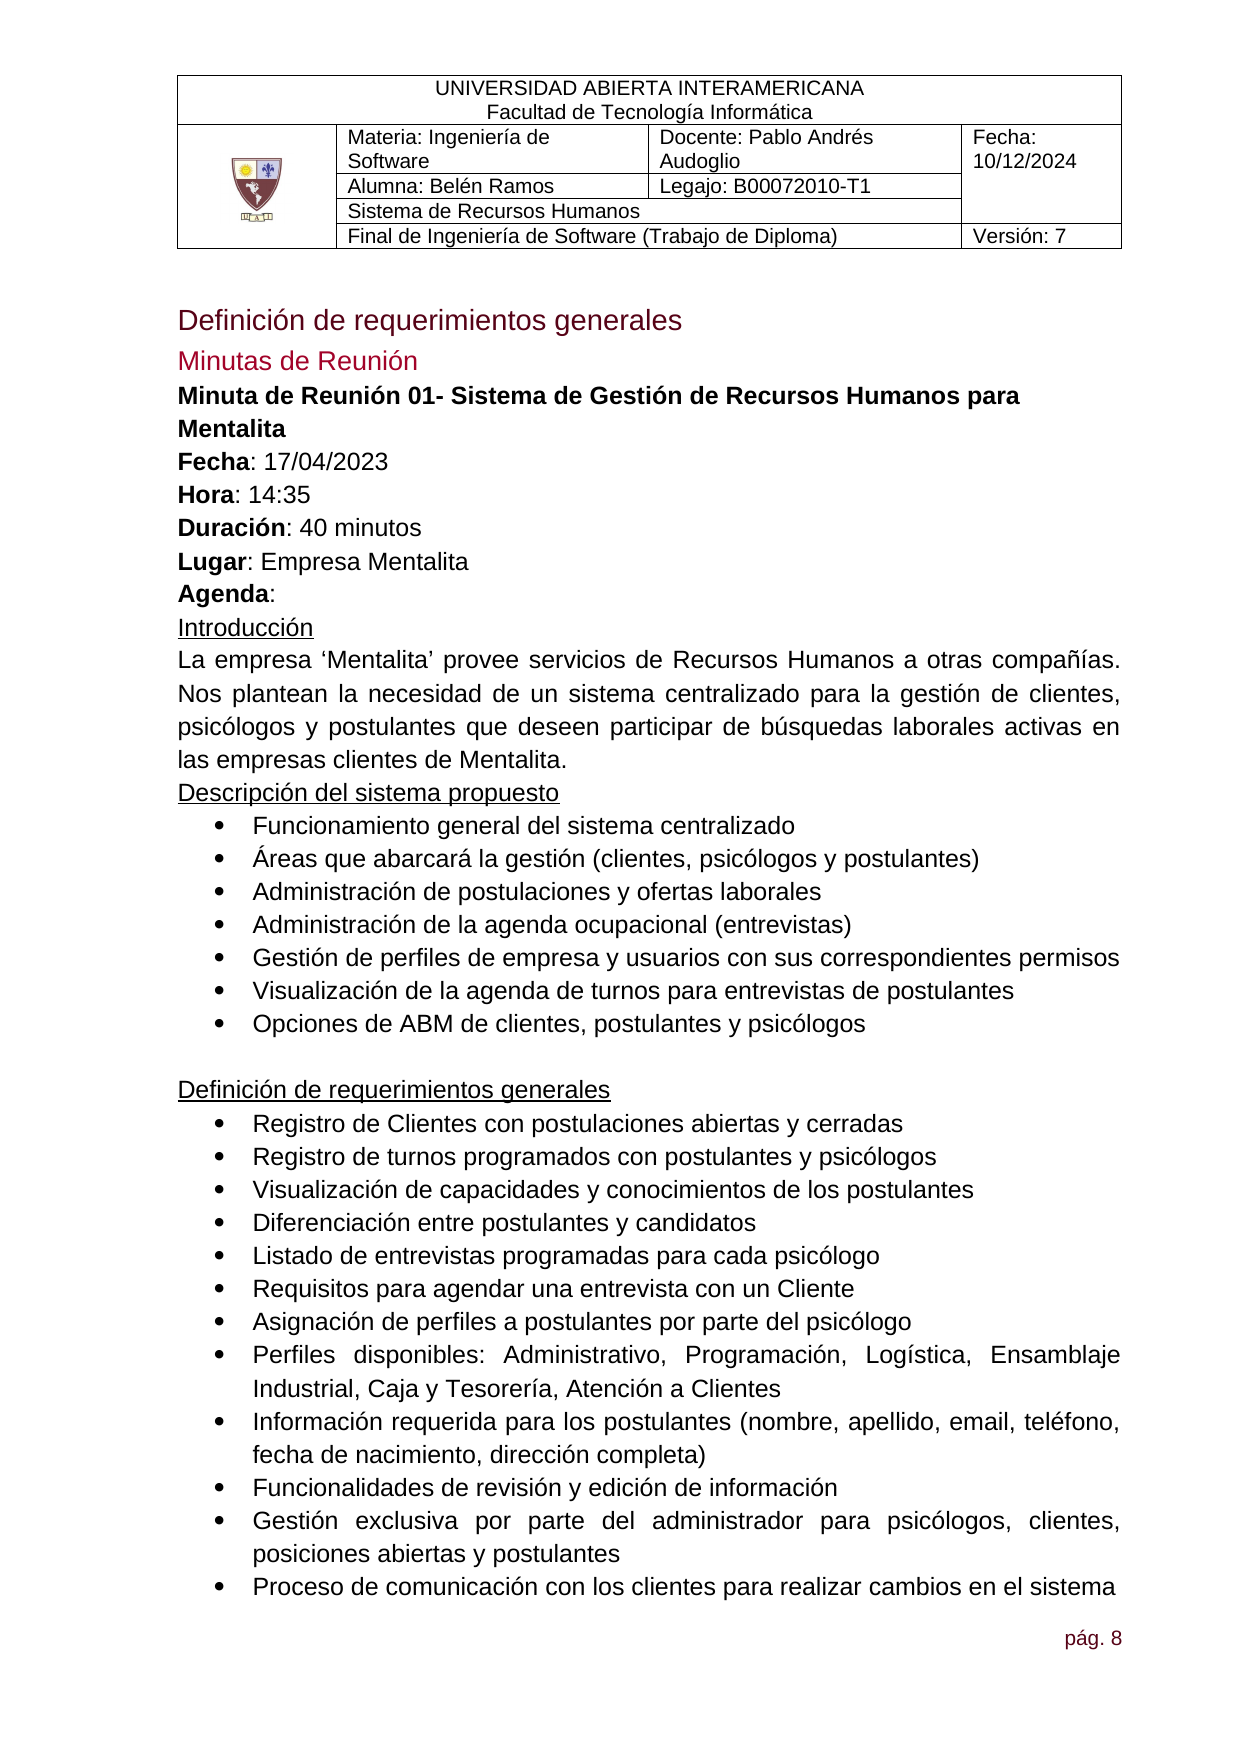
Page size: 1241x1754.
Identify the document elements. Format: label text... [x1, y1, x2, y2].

text Hora: 14:35 [177, 480, 1122, 509]
list Registro de Clientes con postulaciones abiertas y cerradas [215, 1108, 1122, 1137]
text Descripción del sistema propuesto [177, 778, 1122, 806]
list Requisitos para agendar una entrevista con un Cliente [215, 1274, 1122, 1303]
list Información requerida para los postulantes (nombre, apellido, email, teléfono, fecha de nacimiento, dirección completa) [215, 1407, 1122, 1468]
list Visualización de la agenda de turnos para entrevistas de postulantes [215, 976, 1122, 1005]
list Administración de la agenda ocupacional (entrevistas) [215, 910, 1122, 939]
text Duración: 40 minutos [177, 513, 1122, 542]
list Gestión exclusiva por parte del administrador para psicólogos, clientes, posiciones abiertas y postulantes [215, 1506, 1122, 1568]
list Diferenciación entre postulantes y candidatos [215, 1208, 1122, 1237]
list Listado de entrevistas programadas para cada psicólogo [215, 1241, 1122, 1270]
list Perfiles disponibles: Administrativo, Programación, Logística, Ensamblaje Industrial, Caja y Tesorería, Atención a Clientes [215, 1340, 1122, 1402]
list Administración de postulaciones y ofertas laborales [215, 877, 1122, 906]
subtitle Minutas de Reunión [177, 345, 1122, 377]
list Funcionalidades de revisión y edición de información [215, 1473, 1122, 1502]
list Visualización de capacidades y conocimientos de los postulantes [215, 1175, 1122, 1204]
list Gestión de perfiles de empresa y usuarios con sus correspondientes permisos [215, 943, 1122, 972]
text Introducción [177, 612, 1122, 641]
text Fecha: 17/04/2023 [177, 447, 1122, 476]
text Minuta de Reunión 01- Sistema de Gestión de Recursos Humanos para Mentalita [177, 381, 1122, 443]
list Áreas que abarcará la gestión (clientes, psicólogos y postulantes) [215, 844, 1122, 873]
text La empresa ‘Mentalita’ provee servicios de Recursos Humanos a otras compañías. Nos plantean la necesidad de un sistema centralizado para la gestión de clientes, psicólogos y postulantes que deseen participar de búsquedas laborales activas en las empresas clientes de Mentalita. [177, 646, 1122, 773]
text Definición de requerimientos generales [177, 1076, 1122, 1104]
text Agenda: [177, 579, 1122, 608]
list Funcionamiento general del sistema centralizado [215, 811, 1122, 839]
text Lugar: Empresa Mentalita [177, 546, 1122, 575]
picture [220, 153, 294, 224]
list Asignación de perfiles a postulantes por parte del psicólogo [215, 1307, 1122, 1336]
list Proceso de comunicación con los clientes para realizar cambios en el sistema [215, 1572, 1122, 1601]
list Opciones de ABM de clientes, postulantes y psicólogos [215, 1009, 1122, 1038]
list Registro de turnos programados con postulantes y psicólogos [215, 1142, 1122, 1171]
subtitle Definición de requerimientos generales [177, 303, 1122, 336]
